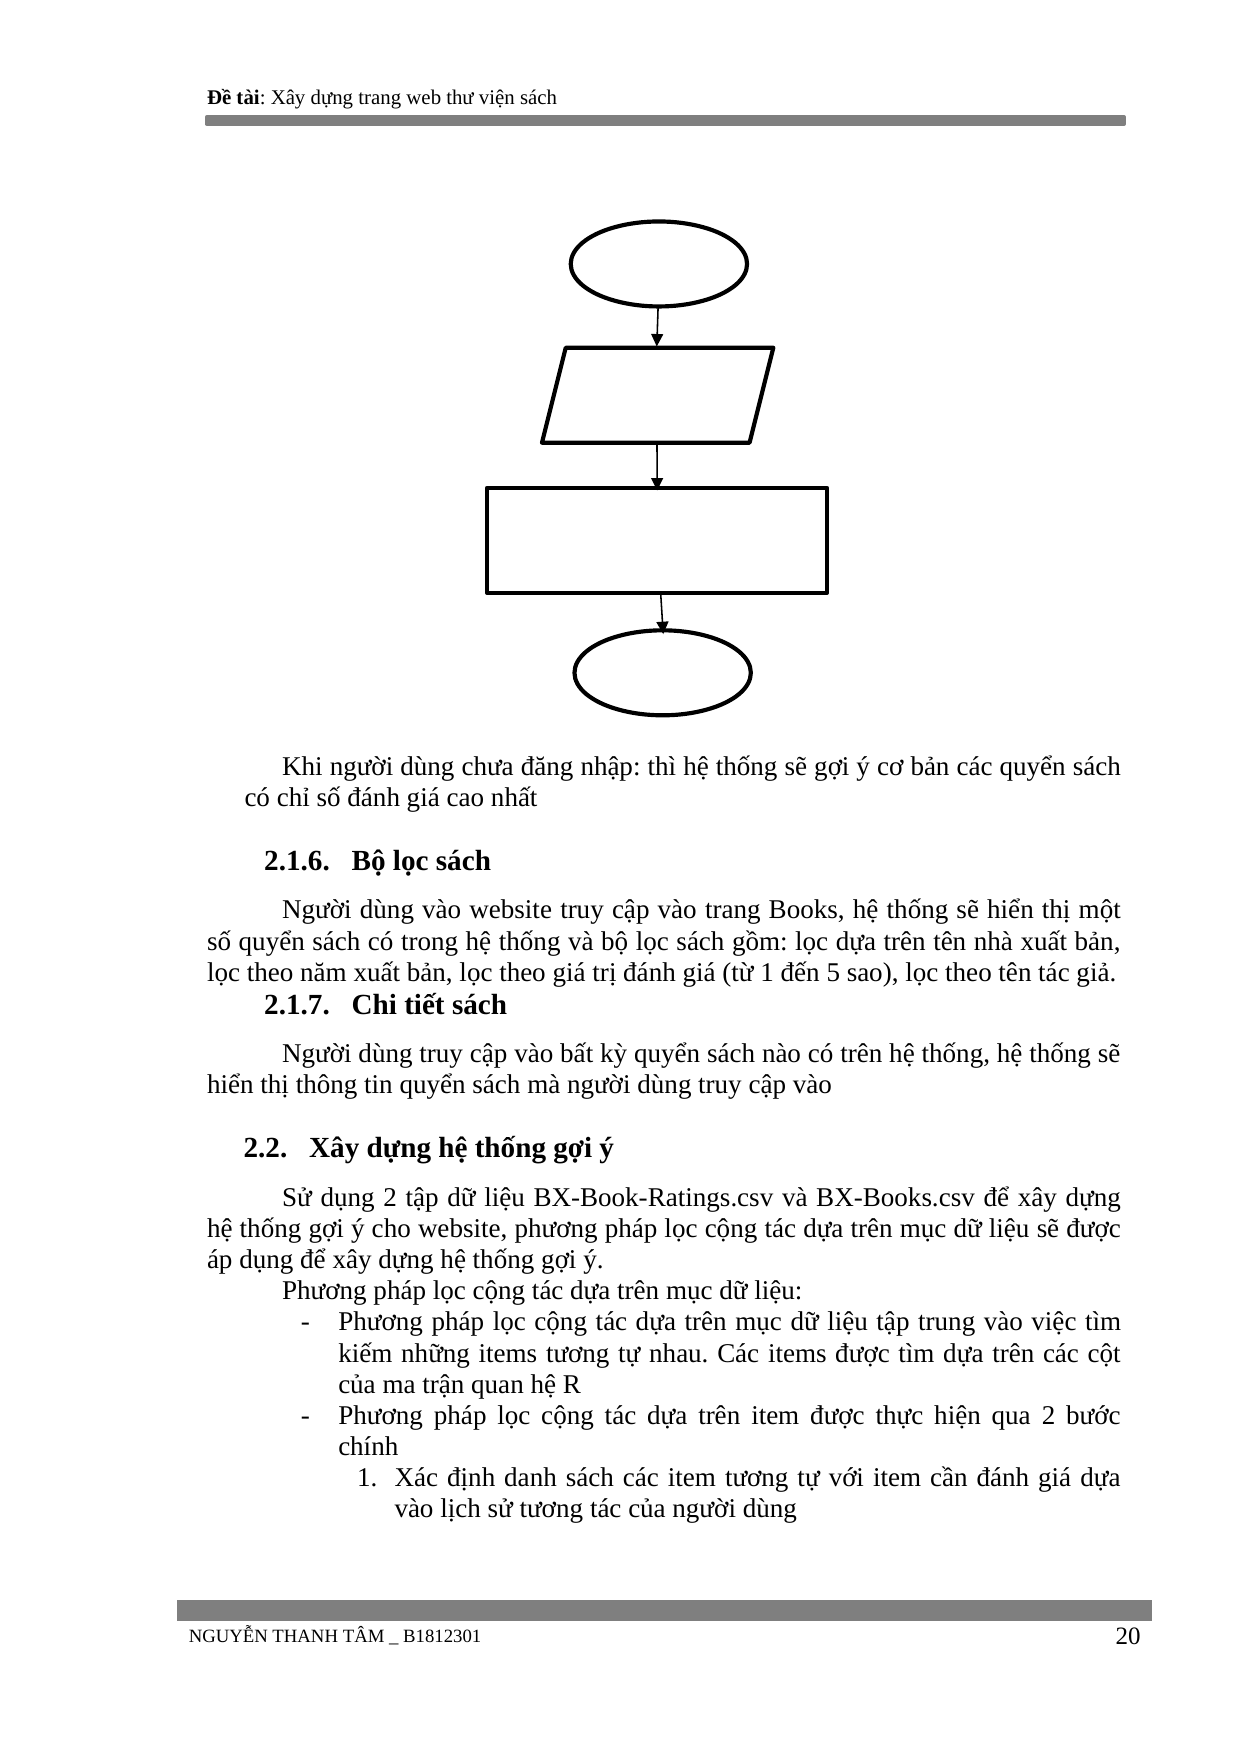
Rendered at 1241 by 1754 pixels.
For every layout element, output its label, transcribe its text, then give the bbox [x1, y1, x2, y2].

subtitle 2.2. Xây dựng hệ thống gợi ý [207, 1131, 1122, 1164]
text Phương pháp lọc cộng tác dựa trên mục dữ liệu: [207, 1274, 1122, 1306]
text Sử dụng 2 tập dữ liệu BX-Book-Ratings.csv và BX-Books.csv để xây dựng hệ thống gợi ý cho website, phương pháp lọc cộng tác dựa trên mục dữ liệu sẽ được áp dụng để xây dựng hệ thống gợi ý. [207, 1181, 1122, 1274]
text Người dùng vào website truy cập vào trang Books, hệ thống sẽ hiển thị một số quyển sách có trong hệ thống và bộ lọc sách gồm: lọc dựa trên tên nhà xuất bản, lọc theo năm xuất bản, lọc theo giá trị đánh giá (từ 1 đến 5 sao), lọc theo tên tác giả. [207, 893, 1122, 987]
text Người dùng truy cập vào bất kỳ quyển sách nào có trên hệ thống, hệ thống sẽ hiển thị thông tin quyển sách mà người dùng truy cập vào [207, 1037, 1122, 1099]
subtitle 2.1.6. Bộ lọc sách [207, 843, 1122, 877]
subtitle 2.1.7. Chi tiết sách [207, 987, 1122, 1020]
list Phương pháp lọc cộng tác dựa trên item được thực hiện qua 2 bước chính [301, 1399, 1122, 1461]
text Khi người dùng chưa đăng nhập: thì hệ thống sẽ gợi ý cơ bản các quyển sách có chỉ số đánh giá cao nhất [244, 750, 1122, 812]
list Phương pháp lọc cộng tác dựa trên mục dữ liệu tập trung vào việc tìm kiếm những items tương tự nhau. Các items được tìm dựa trên các cột của ma trận quan hệ R [301, 1306, 1122, 1399]
list Xác định danh sách các item tương tự với item cần đánh giá dựa vào lịch sử tương tác của người dùng [357, 1461, 1122, 1523]
